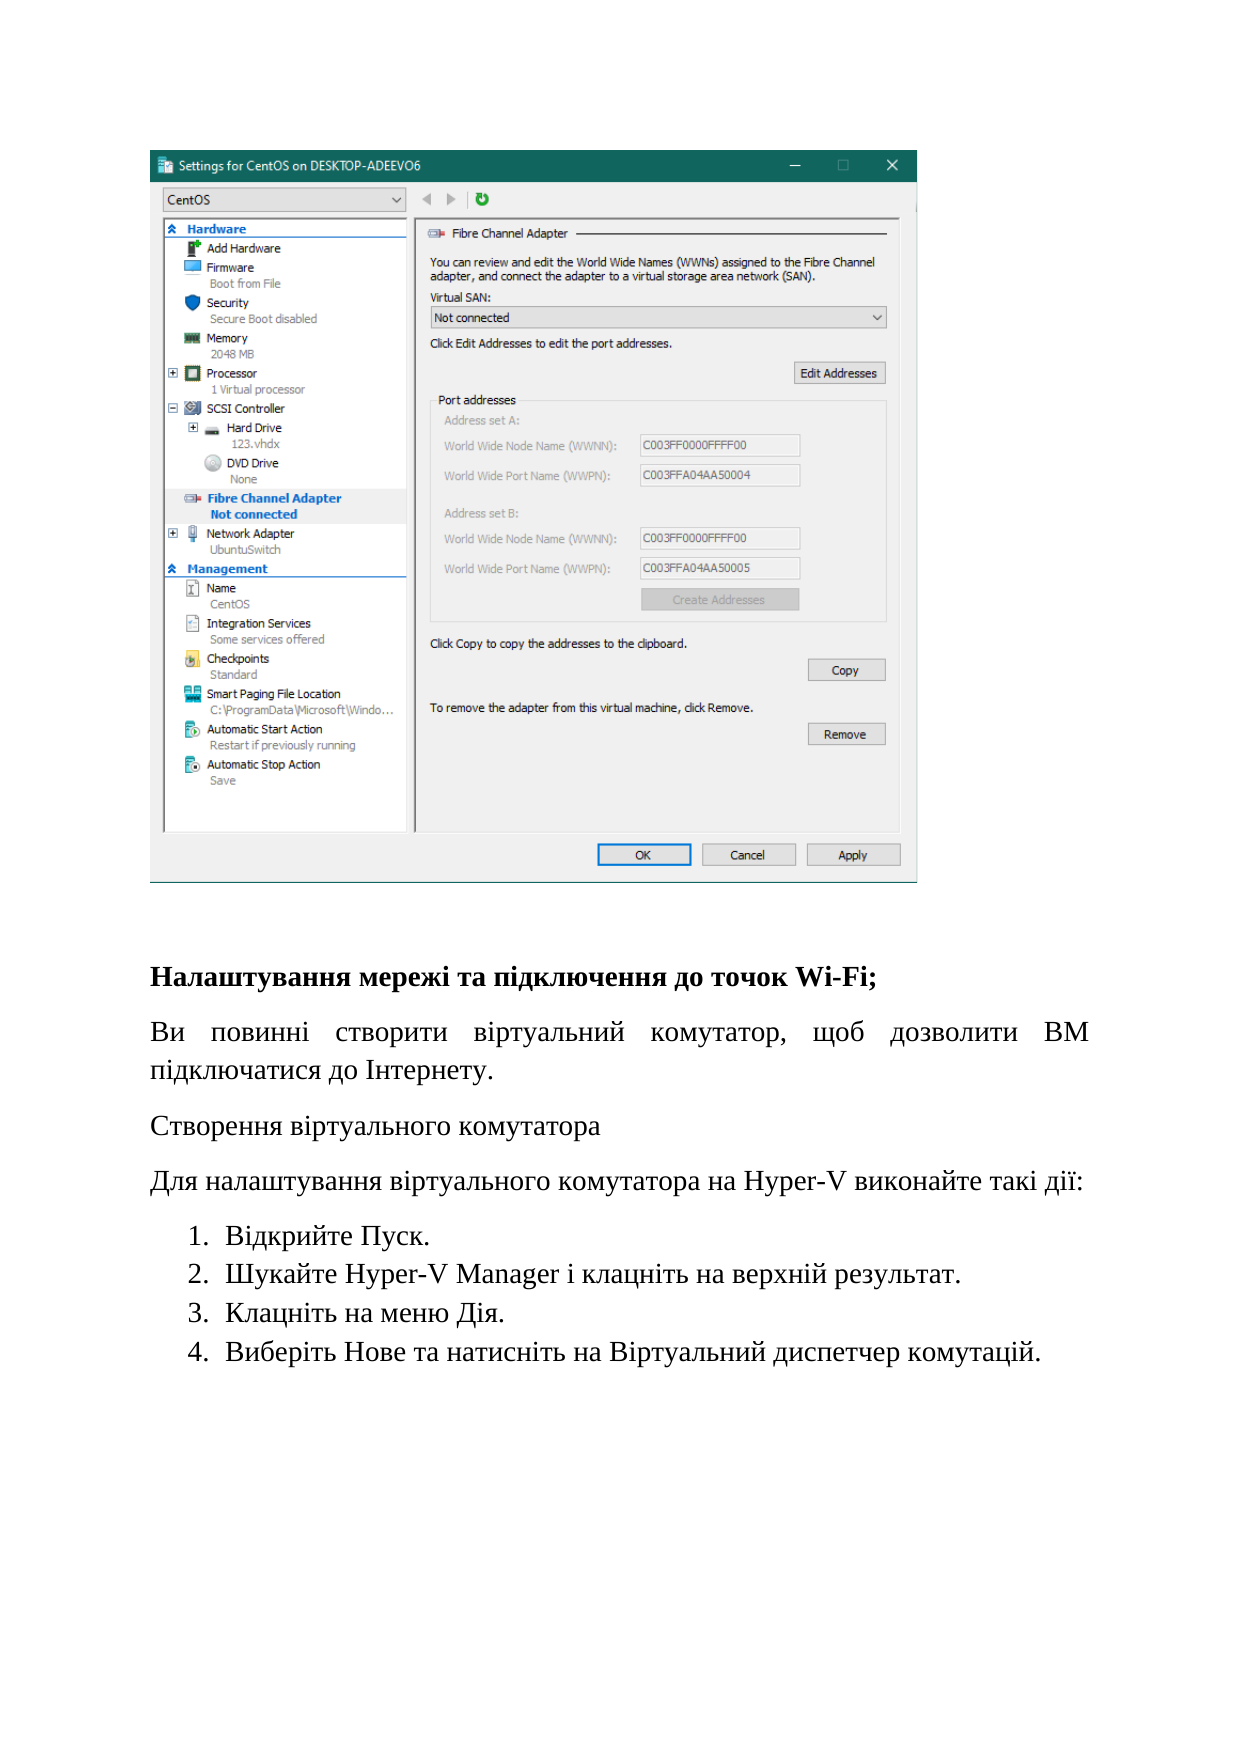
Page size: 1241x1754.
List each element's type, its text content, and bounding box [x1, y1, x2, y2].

list Відкрийте Пуск. [187, 1218, 1090, 1252]
text Для налаштування віртуального комутатора на Hyper-V виконайте такі дії: [150, 1163, 1090, 1196]
picture [150, 150, 918, 883]
text Створення віртуального комутатора [150, 1108, 1090, 1141]
list Шукайте Hyper-V Manager і клацніть на верхній результат. [187, 1257, 1090, 1290]
list Виберіть Нове та натисніть на Віртуальний диспетчер комутацій. [187, 1334, 1090, 1367]
text Ви повинні створити віртуальний комутатор, щоб дозволити ВМ підключатися до Інтернету. [150, 1014, 1090, 1086]
list Клацніть на меню Дія. [187, 1295, 1090, 1329]
text Налаштування мережі та підключення до точок Wi-Fi; [150, 959, 1090, 992]
